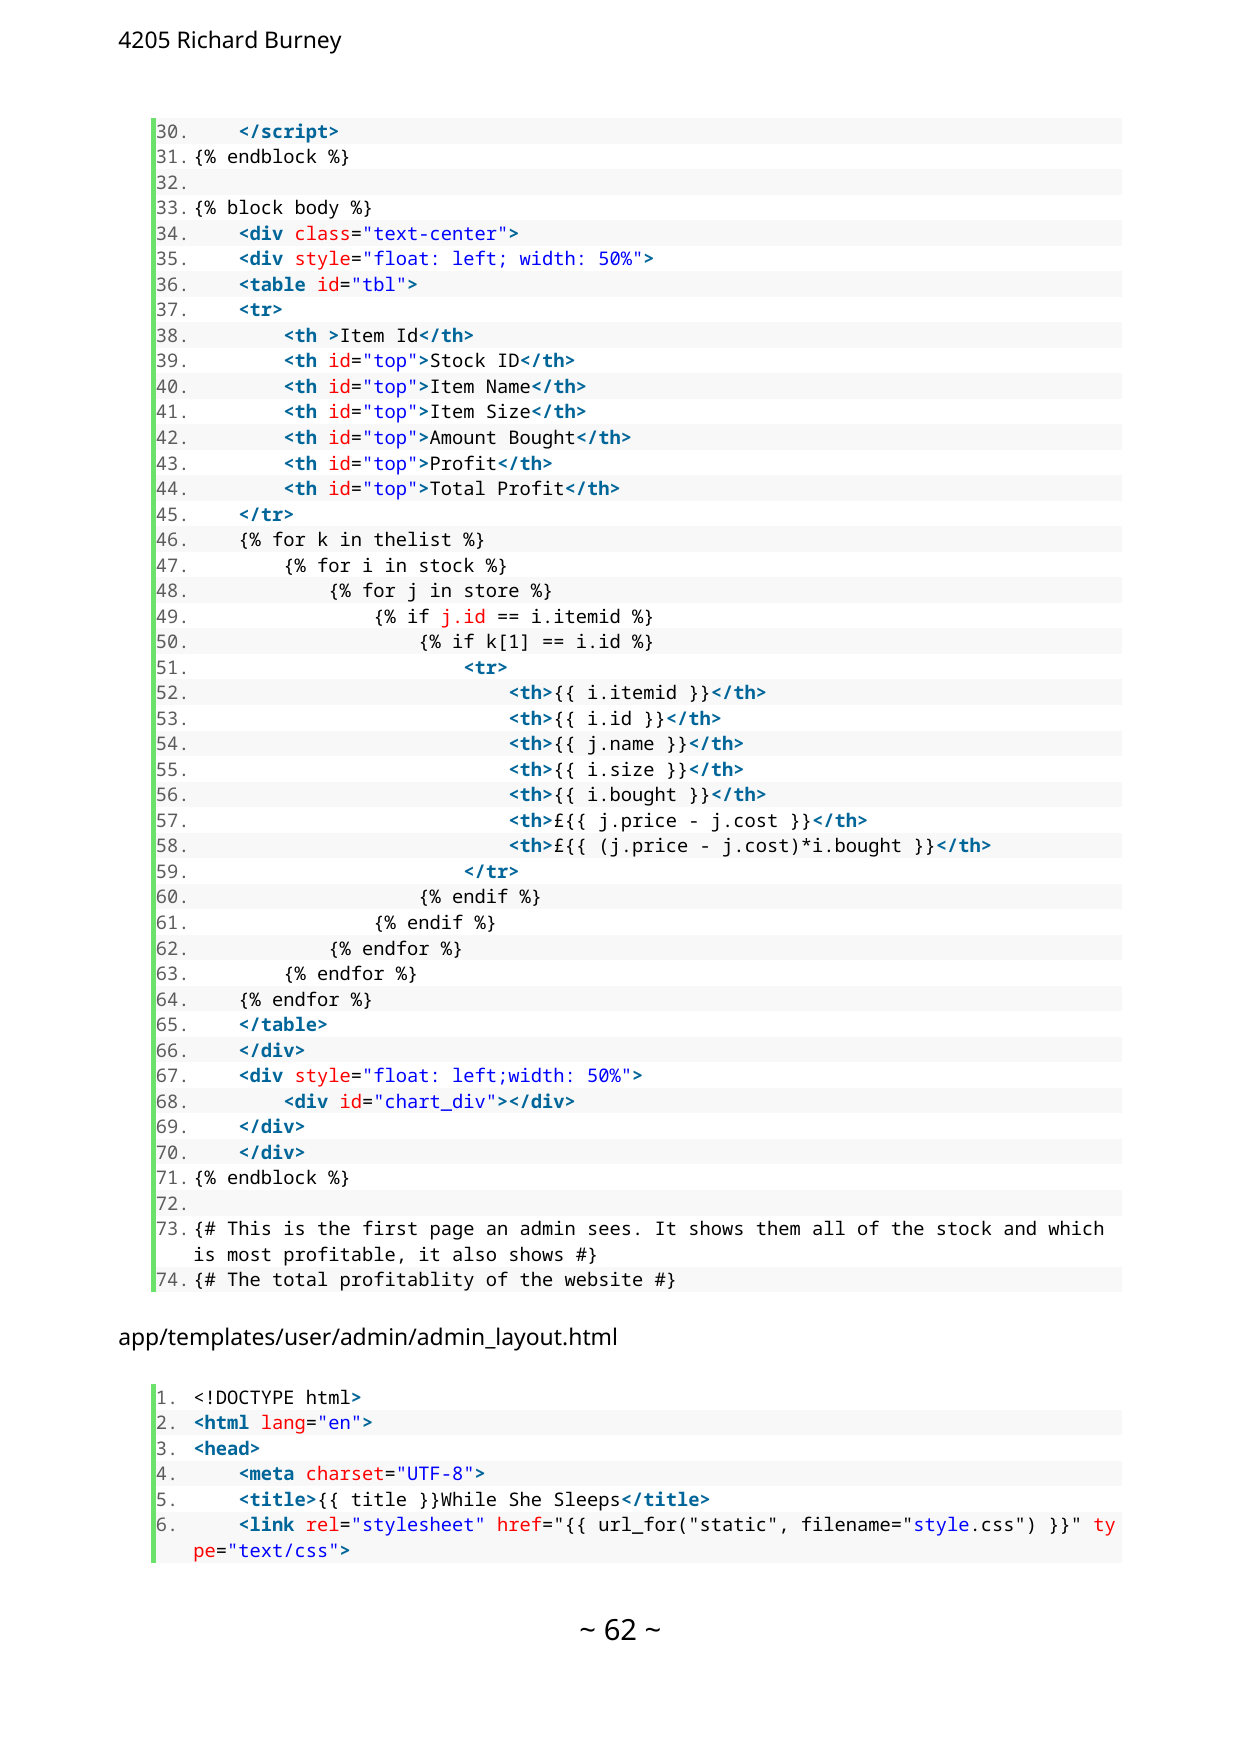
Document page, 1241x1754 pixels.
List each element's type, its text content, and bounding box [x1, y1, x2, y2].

list <th>£{{ (j.price - j.cost)*i.bought }}</th> [156, 833, 1122, 858]
list {% if k[1] == i.id %} [156, 628, 1122, 654]
list <html lang="en"> [156, 1410, 1122, 1435]
list {% endif %} [156, 909, 1122, 935]
list <meta charset="UTF-8"> [156, 1461, 1122, 1486]
list <div style="float: left; width: 50%"> [156, 246, 1122, 271]
list <div style="float: left;width: 50%"> [156, 1062, 1122, 1088]
list </div> [156, 1037, 1122, 1062]
list </tr> [156, 858, 1122, 884]
list {% for k in thelist %} [156, 526, 1122, 552]
list </div> [156, 1139, 1122, 1164]
list {% for i in stock %} [156, 552, 1122, 577]
list {% block body %} [156, 195, 1122, 220]
list <th >Item Id</th> [156, 322, 1122, 348]
list {% endblock %} [156, 1164, 1122, 1190]
list {% endblock %} [156, 144, 1122, 169]
list {# This is the first page an admin sees. It shows them all of the stock and which is most profitable, it also shows #} [156, 1216, 1122, 1267]
list <tr> [156, 654, 1122, 679]
list <table id="tbl"> [156, 271, 1122, 297]
list <th id="top">Amount Bought</th> [156, 424, 1122, 450]
list <th id="top">Item Size</th> [156, 399, 1122, 424]
list {# The total profitablity of the website #} [156, 1267, 1122, 1292]
list {% for j in store %} [156, 577, 1122, 603]
list {% endfor %} [156, 986, 1122, 1011]
list {% endif %} [156, 884, 1122, 909]
list <!DOCTYPE html> [156, 1384, 1122, 1410]
list <th>{{ j.name }}</th> [156, 731, 1122, 756]
list <th>£{{ j.price - j.cost }}</th> [156, 807, 1122, 833]
list <title>{{ title }}While She Sleeps</title> [156, 1486, 1122, 1512]
list </div> [156, 1113, 1122, 1139]
list </script> [156, 118, 1122, 144]
list <th>{{ i.bought }}</th> [156, 782, 1122, 807]
list <tr> [156, 297, 1122, 322]
list <link rel="stylesheet" href="{{ url_for("static", filename="style.css") }}" type="text/css"> [156, 1512, 1122, 1563]
list <th>{{ i.size }}</th> [156, 756, 1122, 782]
list </table> [156, 1011, 1122, 1037]
list {% endfor %} [156, 935, 1122, 960]
list <th>{{ i.id }}</th> [156, 705, 1122, 731]
text app/templates/user/admin/admin_layout.html [118, 1321, 1122, 1352]
list <th>{{ i.itemid }}</th> [156, 679, 1122, 705]
list </tr> [156, 501, 1122, 526]
list <th id="top">Stock ID</th> [156, 348, 1122, 373]
list <th id="top">Item Name</th> [156, 373, 1122, 399]
list {% endfor %} [156, 960, 1122, 986]
list <th id="top">Total Profit</th> [156, 475, 1122, 501]
list <div class="text-center"> [156, 220, 1122, 246]
list {% if j.id == i.itemid %} [156, 603, 1122, 628]
list <div id="chart_div"></div> [156, 1088, 1122, 1113]
list <head> [156, 1435, 1122, 1461]
list <th id="top">Profit</th> [156, 450, 1122, 475]
